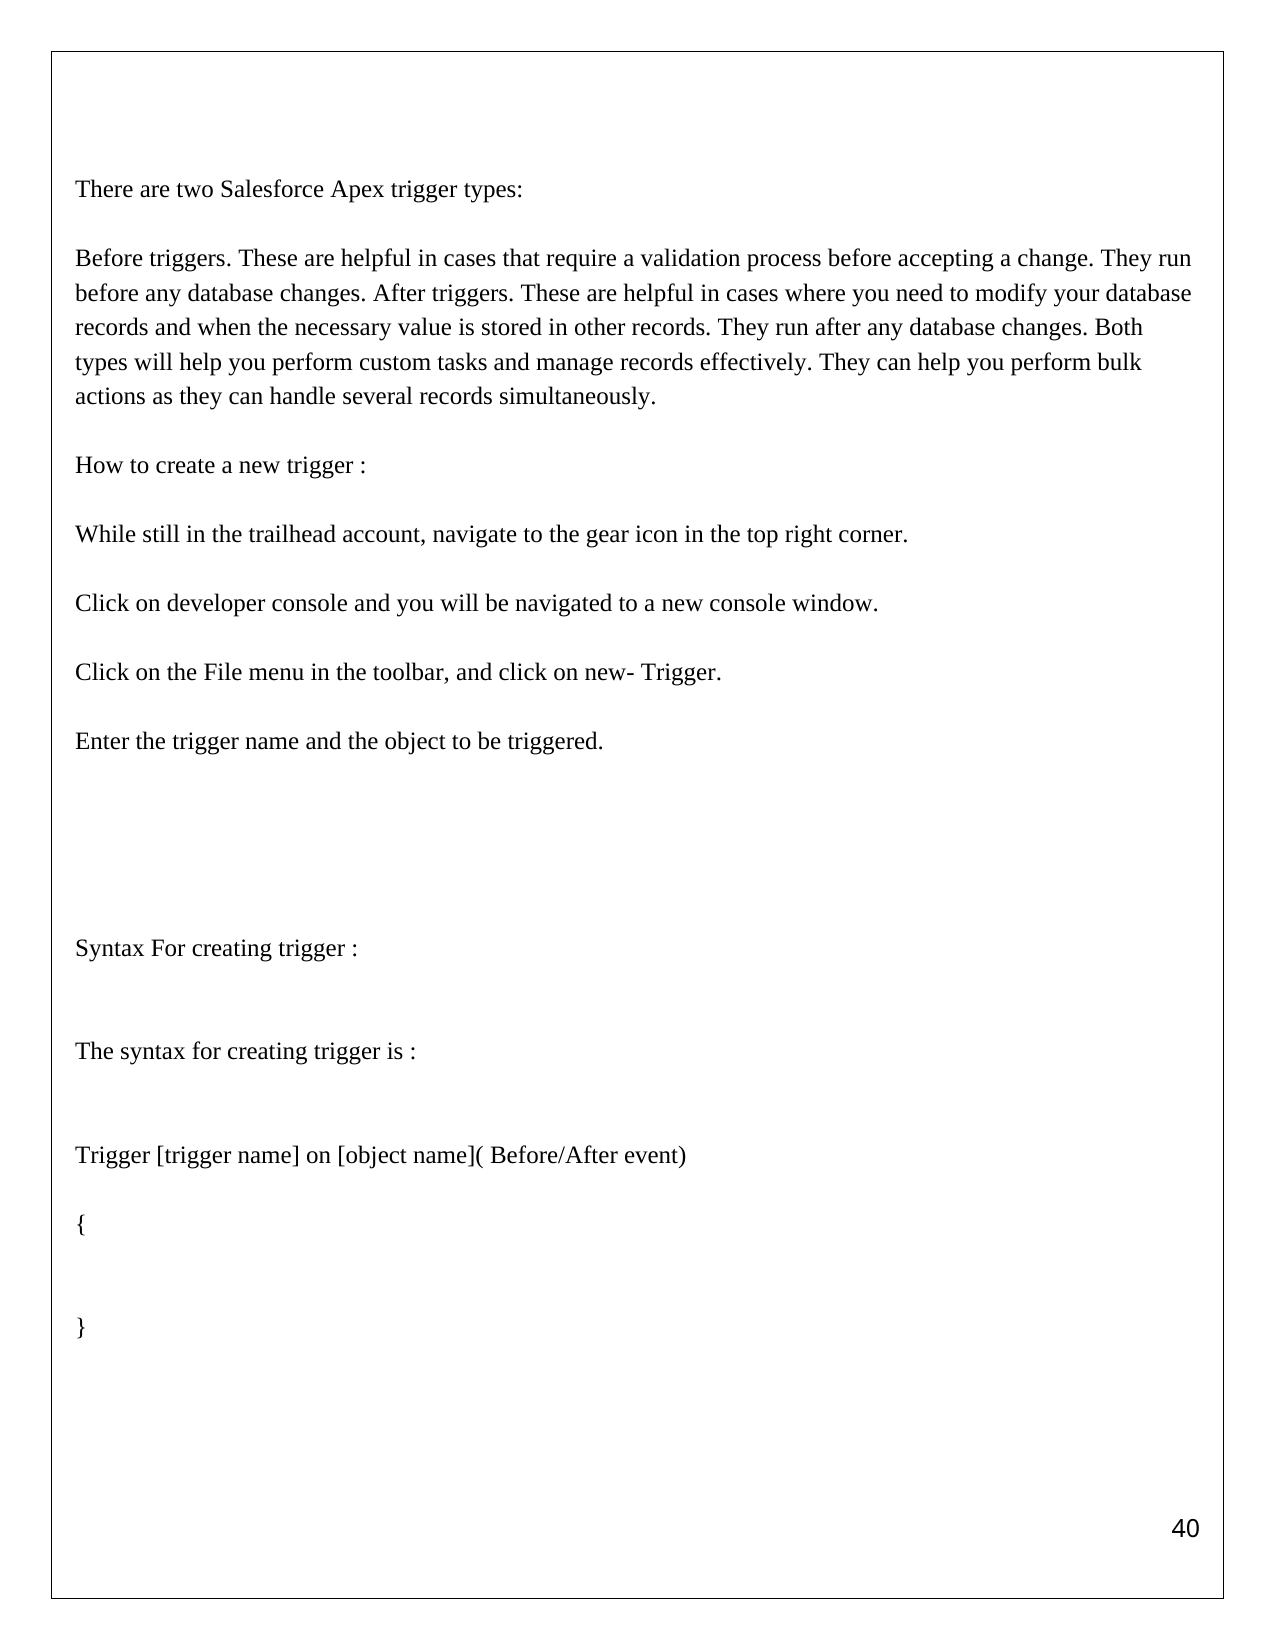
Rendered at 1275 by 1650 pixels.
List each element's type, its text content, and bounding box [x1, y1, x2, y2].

text { [75, 1209, 1200, 1237]
text Syntax For creating trigger : [75, 933, 1200, 962]
text The syntax for creating trigger is : [75, 1036, 1200, 1065]
text There are two Salesforce Apex trigger types: [75, 174, 1200, 203]
text } [75, 1312, 1200, 1341]
text Click on developer console and you will be navigated to a new console window. [75, 588, 1200, 617]
text Enter the trigger name and the object to be triggered. [75, 726, 1200, 755]
text Before triggers. These are helpful in cases that require a validation process before accepting a change. They run before any database changes. After triggers. These are helpful in cases where you need to modify your database records and when the necessary value is stored in other records. They run after any database changes. Both types will help you perform custom tasks and manage records effectively. They can help you perform bulk actions as they can handle several records simultaneously. [75, 243, 1200, 410]
text Click on the File menu in the toolbar, and click on new- Trigger. [75, 657, 1200, 686]
text Trigger [trigger name] on [object name]( Before/After event) [75, 1140, 1200, 1168]
text While still in the trailhead account, navigate to the gear icon in the top right corner. [75, 519, 1200, 548]
text How to create a new trigger : [75, 450, 1200, 479]
